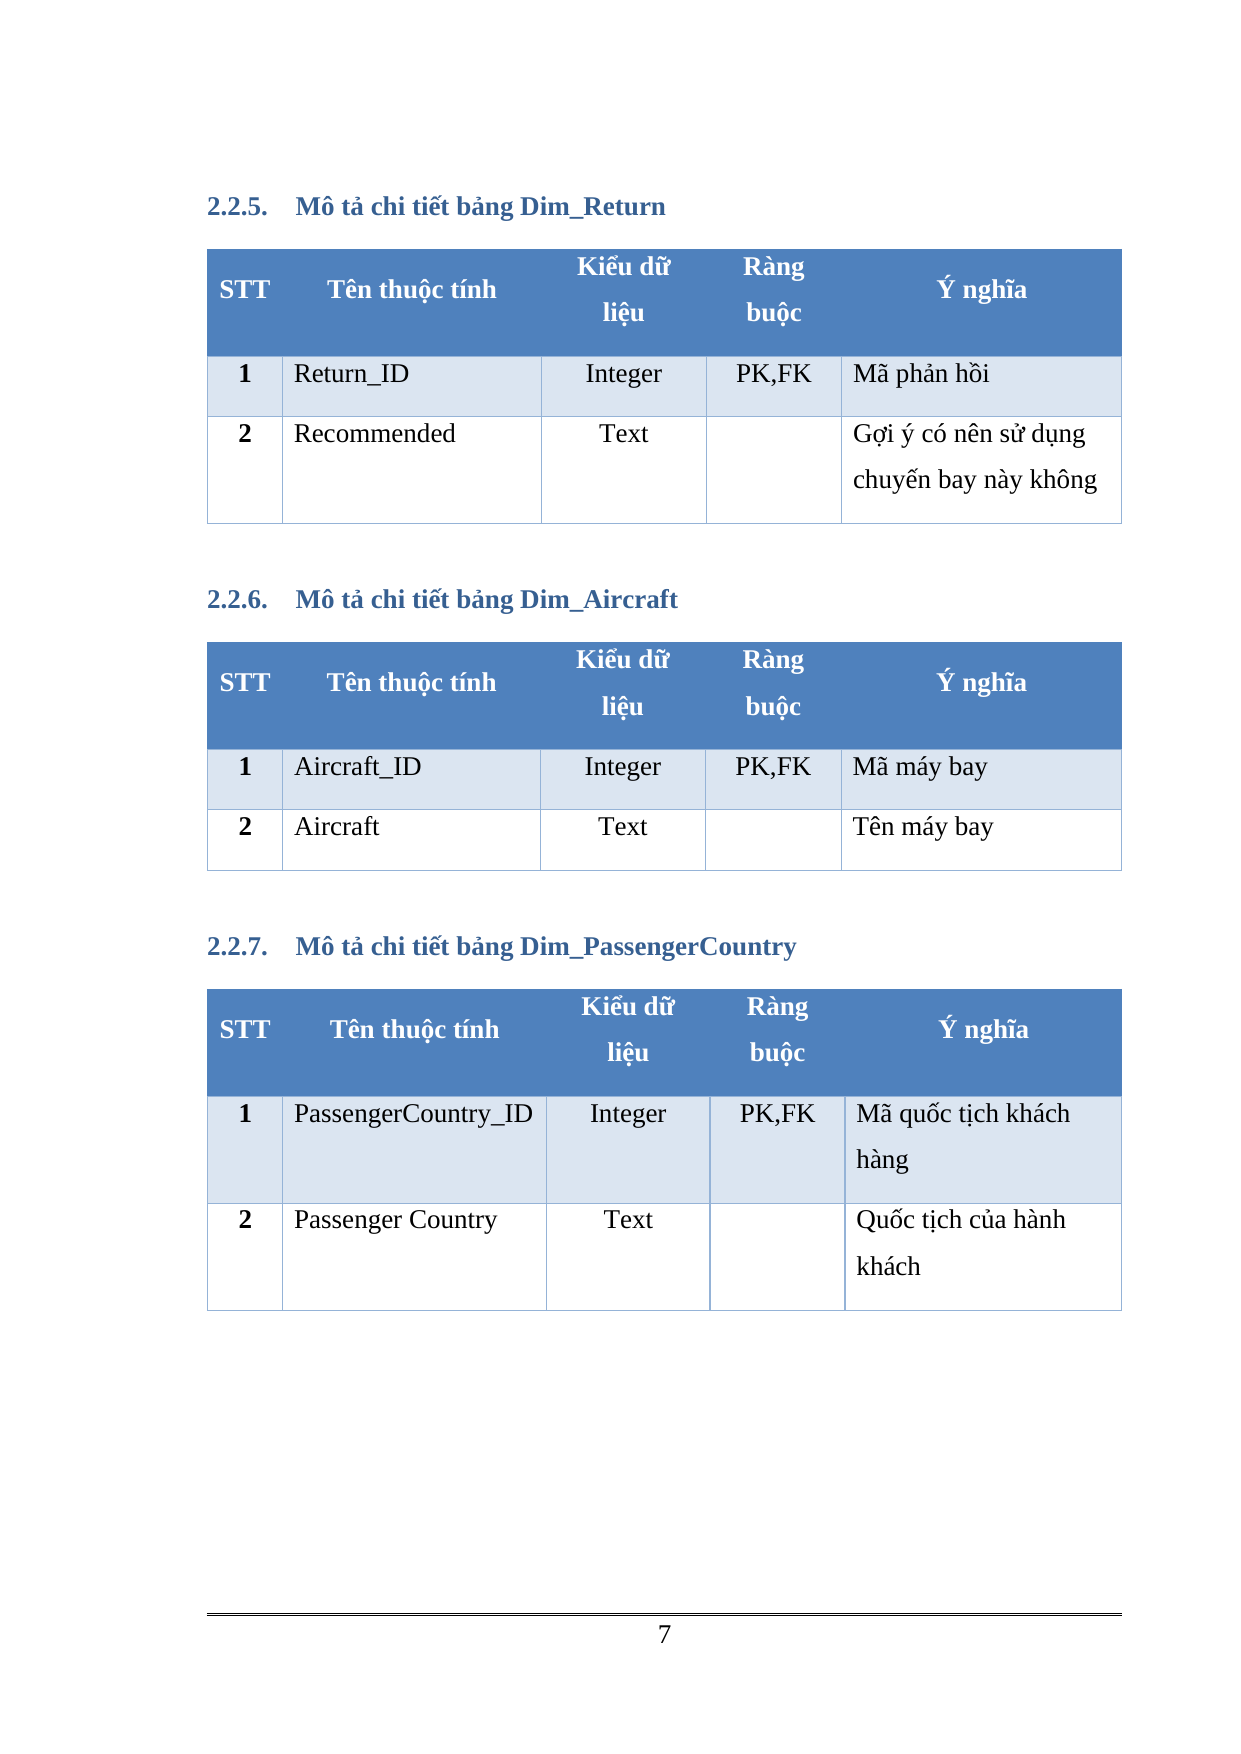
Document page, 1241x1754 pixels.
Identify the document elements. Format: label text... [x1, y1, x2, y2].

table_cell Quốc tịch của hành khách [846, 1204, 1121, 1309]
table_header STT [208, 250, 282, 356]
table_header STT [208, 990, 282, 1096]
table_cell Passenger Country [283, 1204, 546, 1309]
table_cell Text [541, 810, 705, 869]
table_cell 1 [208, 1097, 282, 1203]
table_header Ý nghĩa [842, 250, 1121, 356]
table_header Kiểu dữ liệu [547, 990, 709, 1096]
table_header Tên thuộc tính [283, 643, 540, 749]
table_cell 1 [208, 357, 282, 416]
table_cell Mã máy bay [842, 750, 1121, 809]
table_cell PassengerCountry_ID [283, 1097, 546, 1203]
table_cell 2 [208, 1204, 282, 1309]
table_cell 2 [208, 810, 282, 869]
table_cell [707, 417, 841, 523]
table_cell PK,FK [711, 1097, 844, 1203]
table_cell Integer [541, 750, 705, 809]
table_header Kiểu dữ liệu [542, 250, 706, 356]
subtitle Mô tả chi tiết bảng Dim_Aircraft [207, 583, 1122, 614]
table_header Kiểu dữ liệu [541, 643, 705, 749]
table_cell Text [547, 1204, 709, 1309]
table_header Ý nghĩa [842, 643, 1121, 749]
table_header STT [208, 643, 282, 749]
table_header Ý nghĩa [846, 990, 1121, 1096]
table_cell PK,FK [706, 750, 841, 809]
table_cell PK,FK [707, 357, 841, 416]
table_cell Mã quốc tịch khách hàng [846, 1097, 1121, 1203]
table_cell Mã phản hồi [842, 357, 1121, 416]
table_cell Aircraft [283, 810, 540, 869]
table_cell [711, 1204, 844, 1309]
table_cell Gợi ý có nên sử dụng chuyến bay này không [842, 417, 1121, 523]
table_cell Text [542, 417, 706, 523]
subtitle Mô tả chi tiết bảng Dim_Return [207, 190, 1122, 221]
table_cell Return_ID [283, 357, 541, 416]
table_header Tên thuộc tính [283, 990, 546, 1096]
table_header Tên thuộc tính [283, 250, 541, 356]
table_header Ràng buộc [711, 990, 844, 1096]
table_cell Recommended [283, 417, 541, 523]
table_cell Integer [542, 357, 706, 416]
table_cell 1 [208, 750, 282, 809]
table_header Ràng buộc [707, 250, 841, 356]
subtitle Mô tả chi tiết bảng Dim_PassengerCountry [207, 930, 1122, 961]
table_cell 2 [208, 417, 282, 523]
table_cell Integer [547, 1097, 709, 1203]
table_cell Tên máy bay [842, 810, 1121, 869]
table_cell [706, 810, 841, 869]
table_cell Aircraft_ID [283, 750, 540, 809]
table_header Ràng buộc [706, 643, 841, 749]
